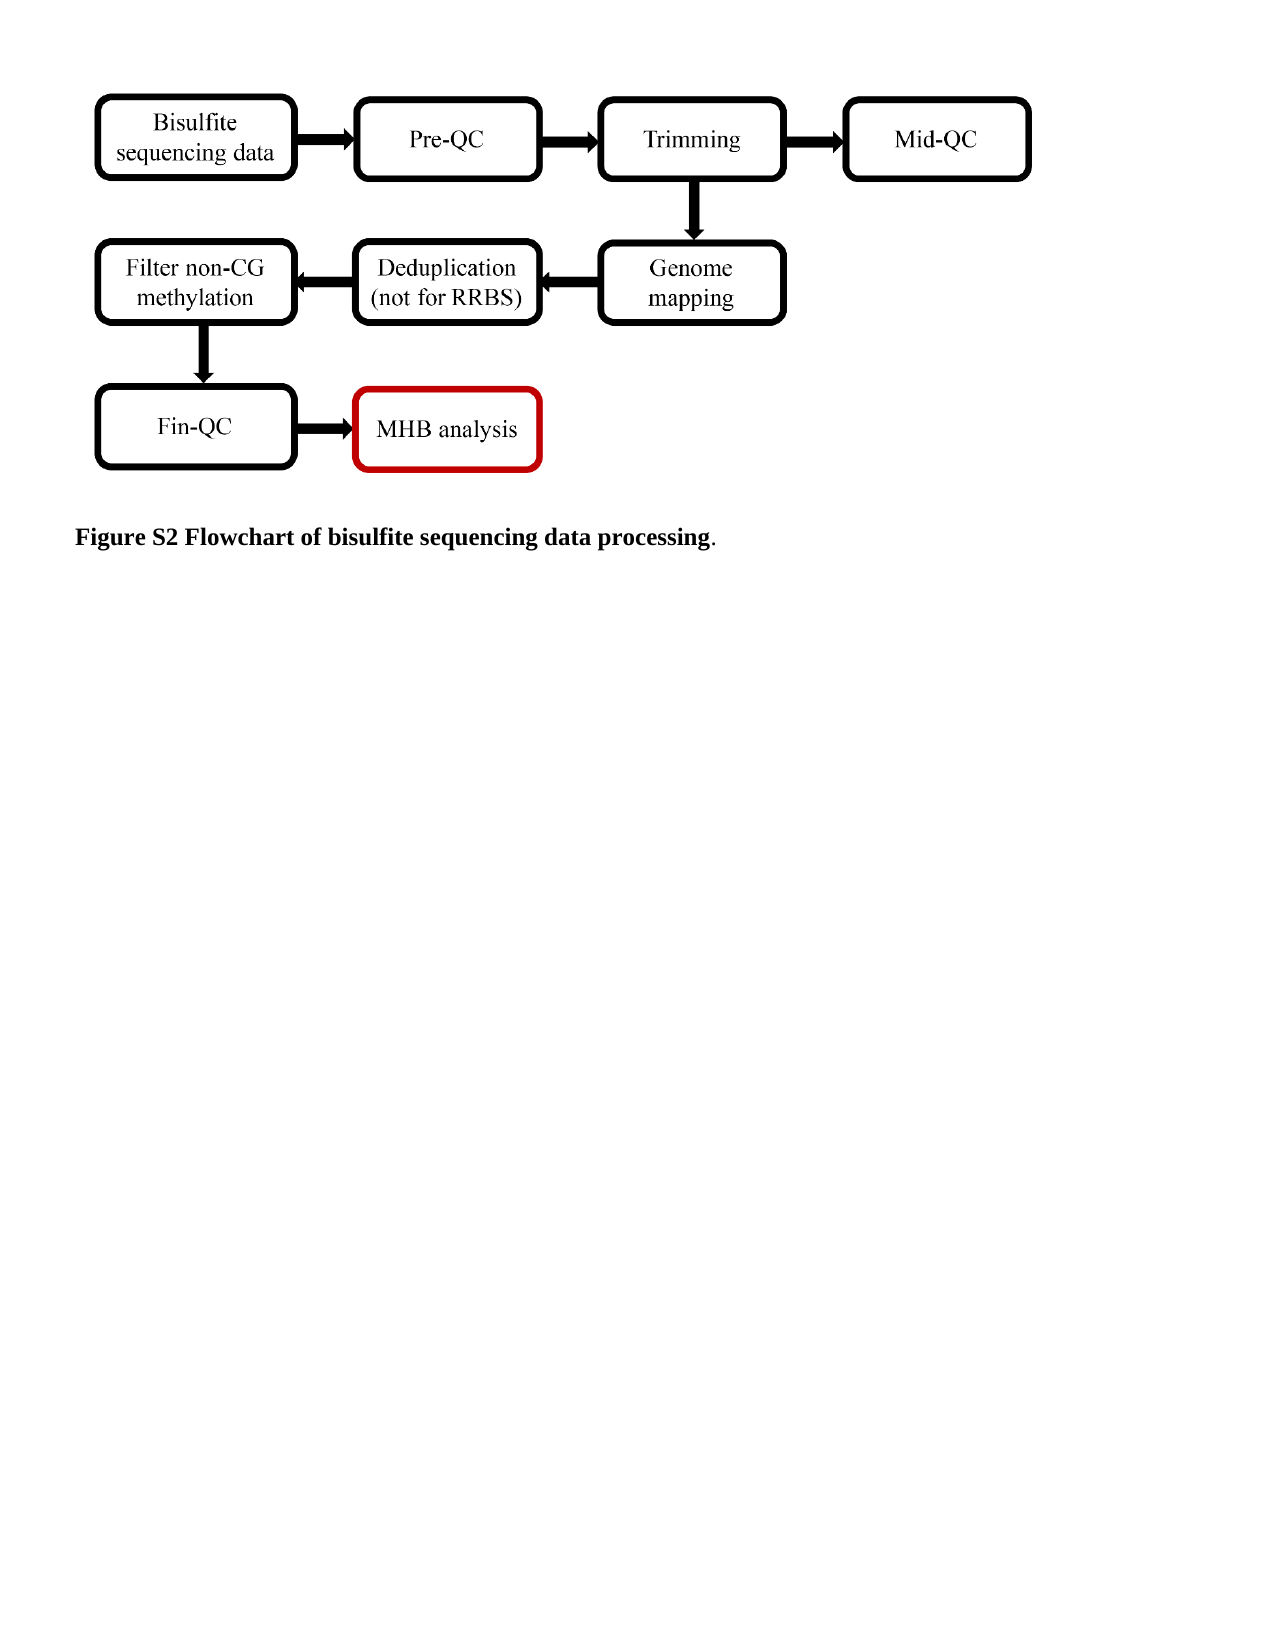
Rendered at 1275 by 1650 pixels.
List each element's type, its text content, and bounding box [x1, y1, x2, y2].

picture [75, 75, 1050, 492]
text Figure S2 Flowchart of bisulfite sequencing data processing. [75, 522, 1200, 551]
